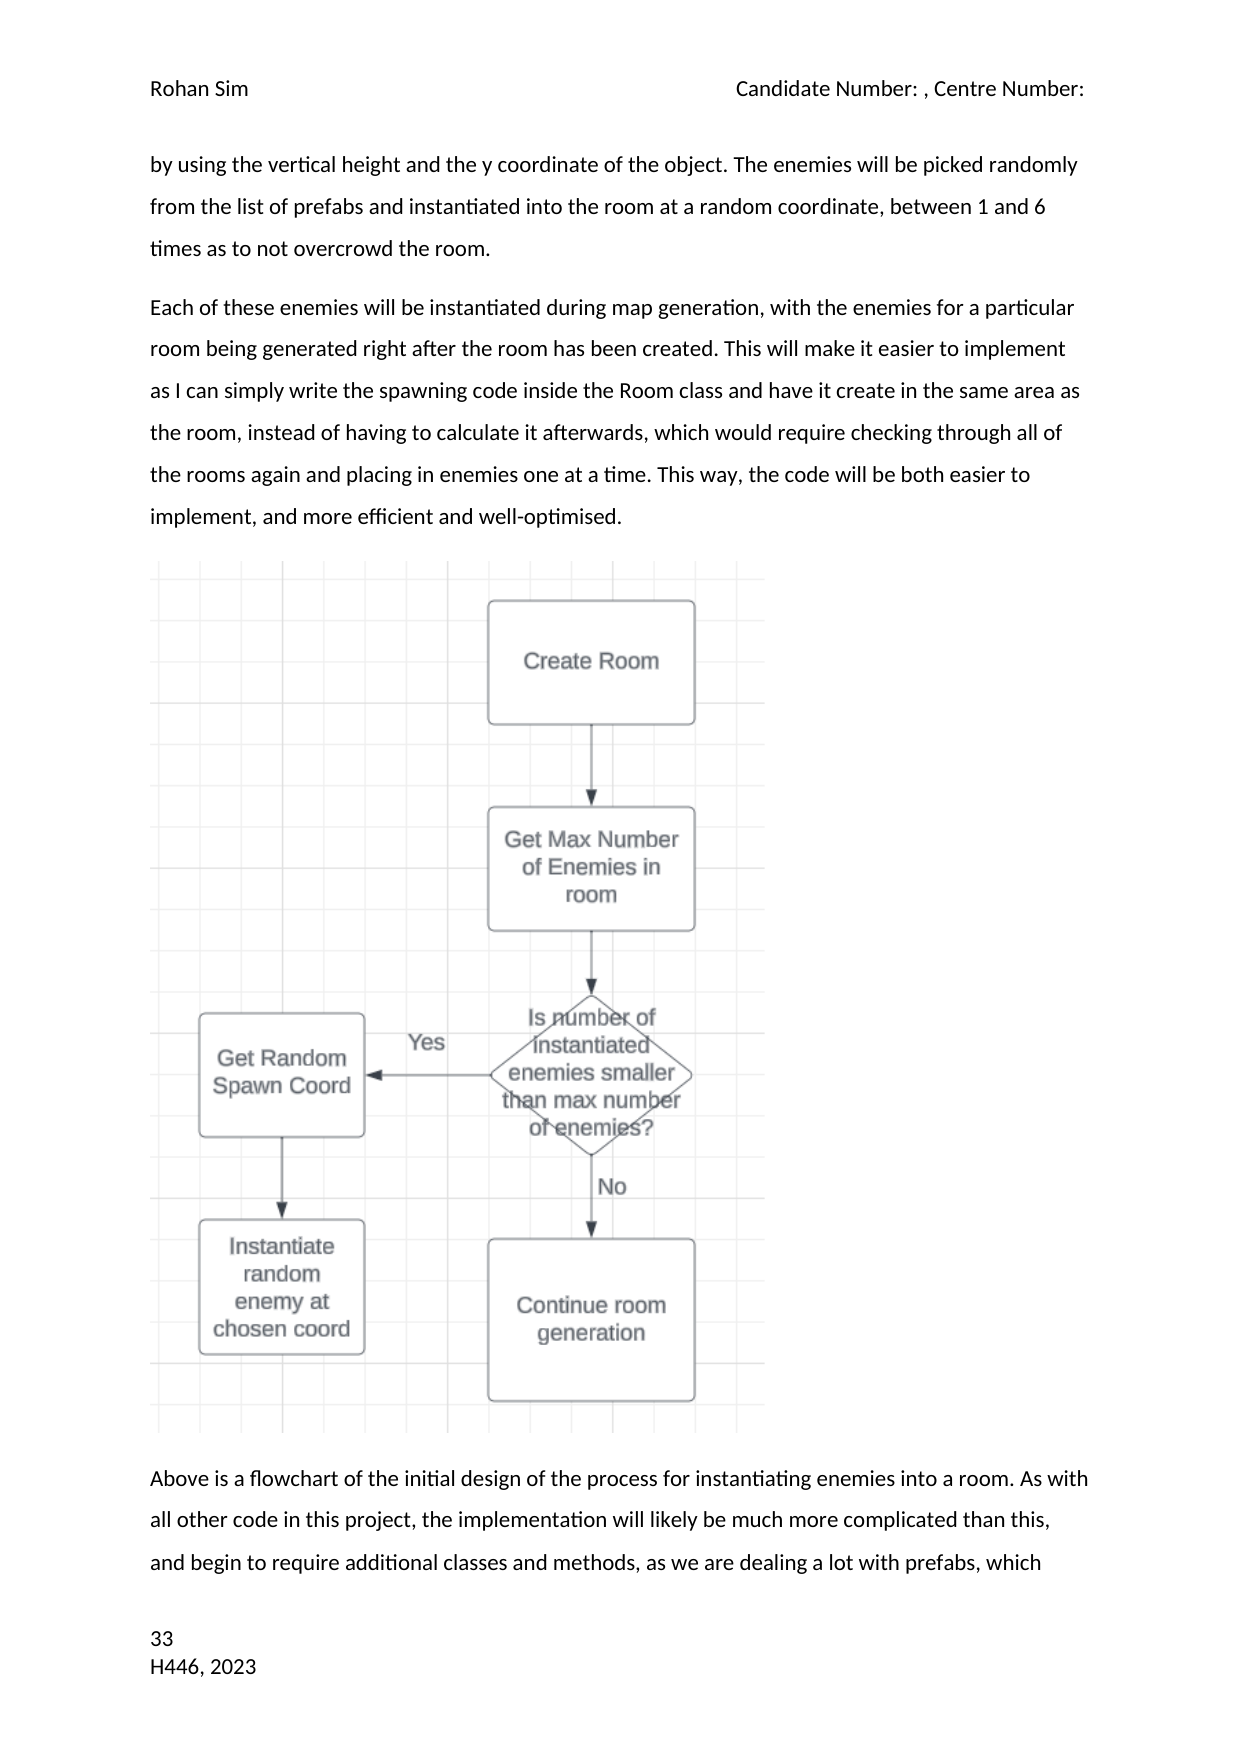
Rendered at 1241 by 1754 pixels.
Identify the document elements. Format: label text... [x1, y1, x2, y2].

text Each of these enemies will be instantiated during map generation, with the enemies for a particular room being generated right after the room has been created. This will make it easier to implement as I can simply write the spawning code inside the Room class and have it create in the same area as the room, instead of having to calculate it afterwards, which would require checking through all of the rooms again and placing in enemies one at a time. This way, the code will be both easier to implement, and more efficient and well-optimised. [150, 293, 1090, 531]
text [150, 1464, 1090, 1576]
picture [150, 561, 765, 1433]
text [150, 150, 1090, 262]
